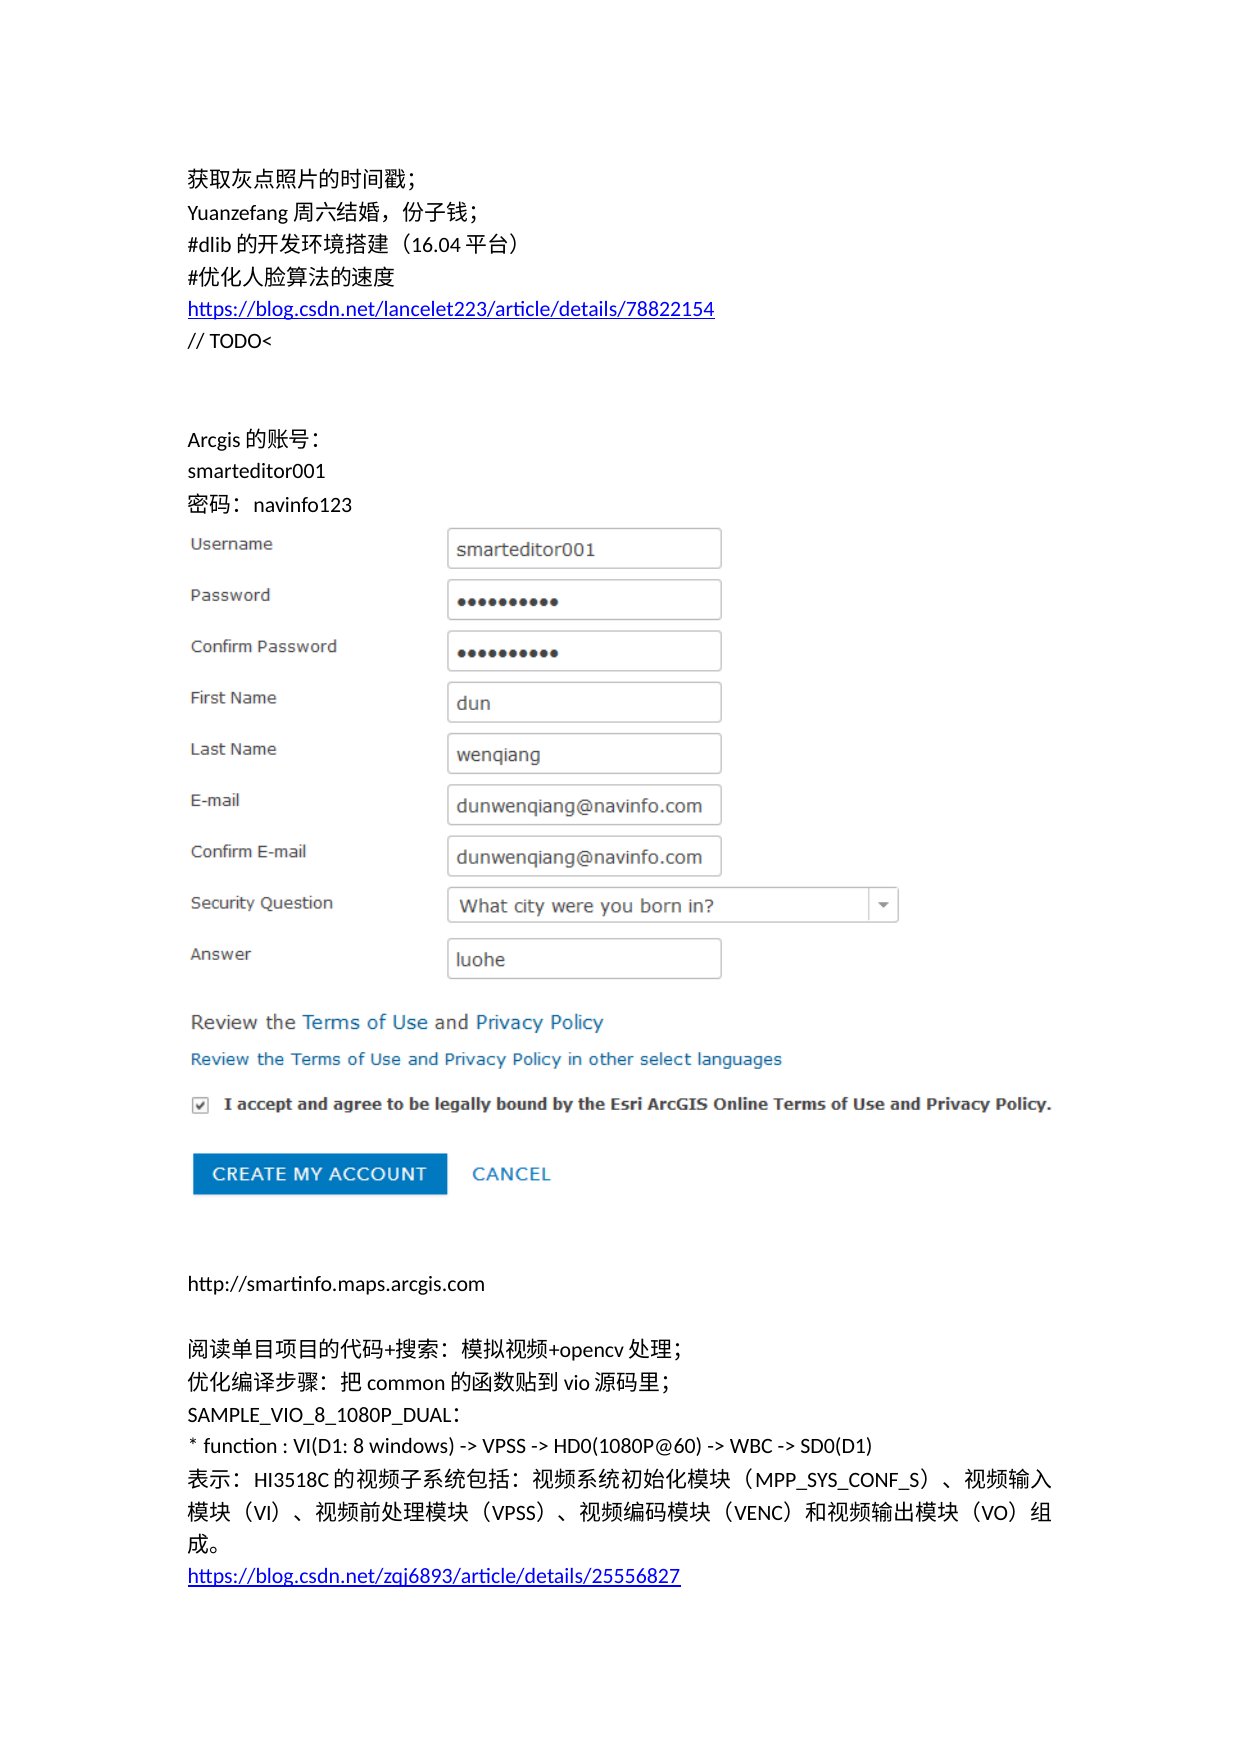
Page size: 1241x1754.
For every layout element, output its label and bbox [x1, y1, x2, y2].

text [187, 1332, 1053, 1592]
picture [187, 519, 1053, 1210]
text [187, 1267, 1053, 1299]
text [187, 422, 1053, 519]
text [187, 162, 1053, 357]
